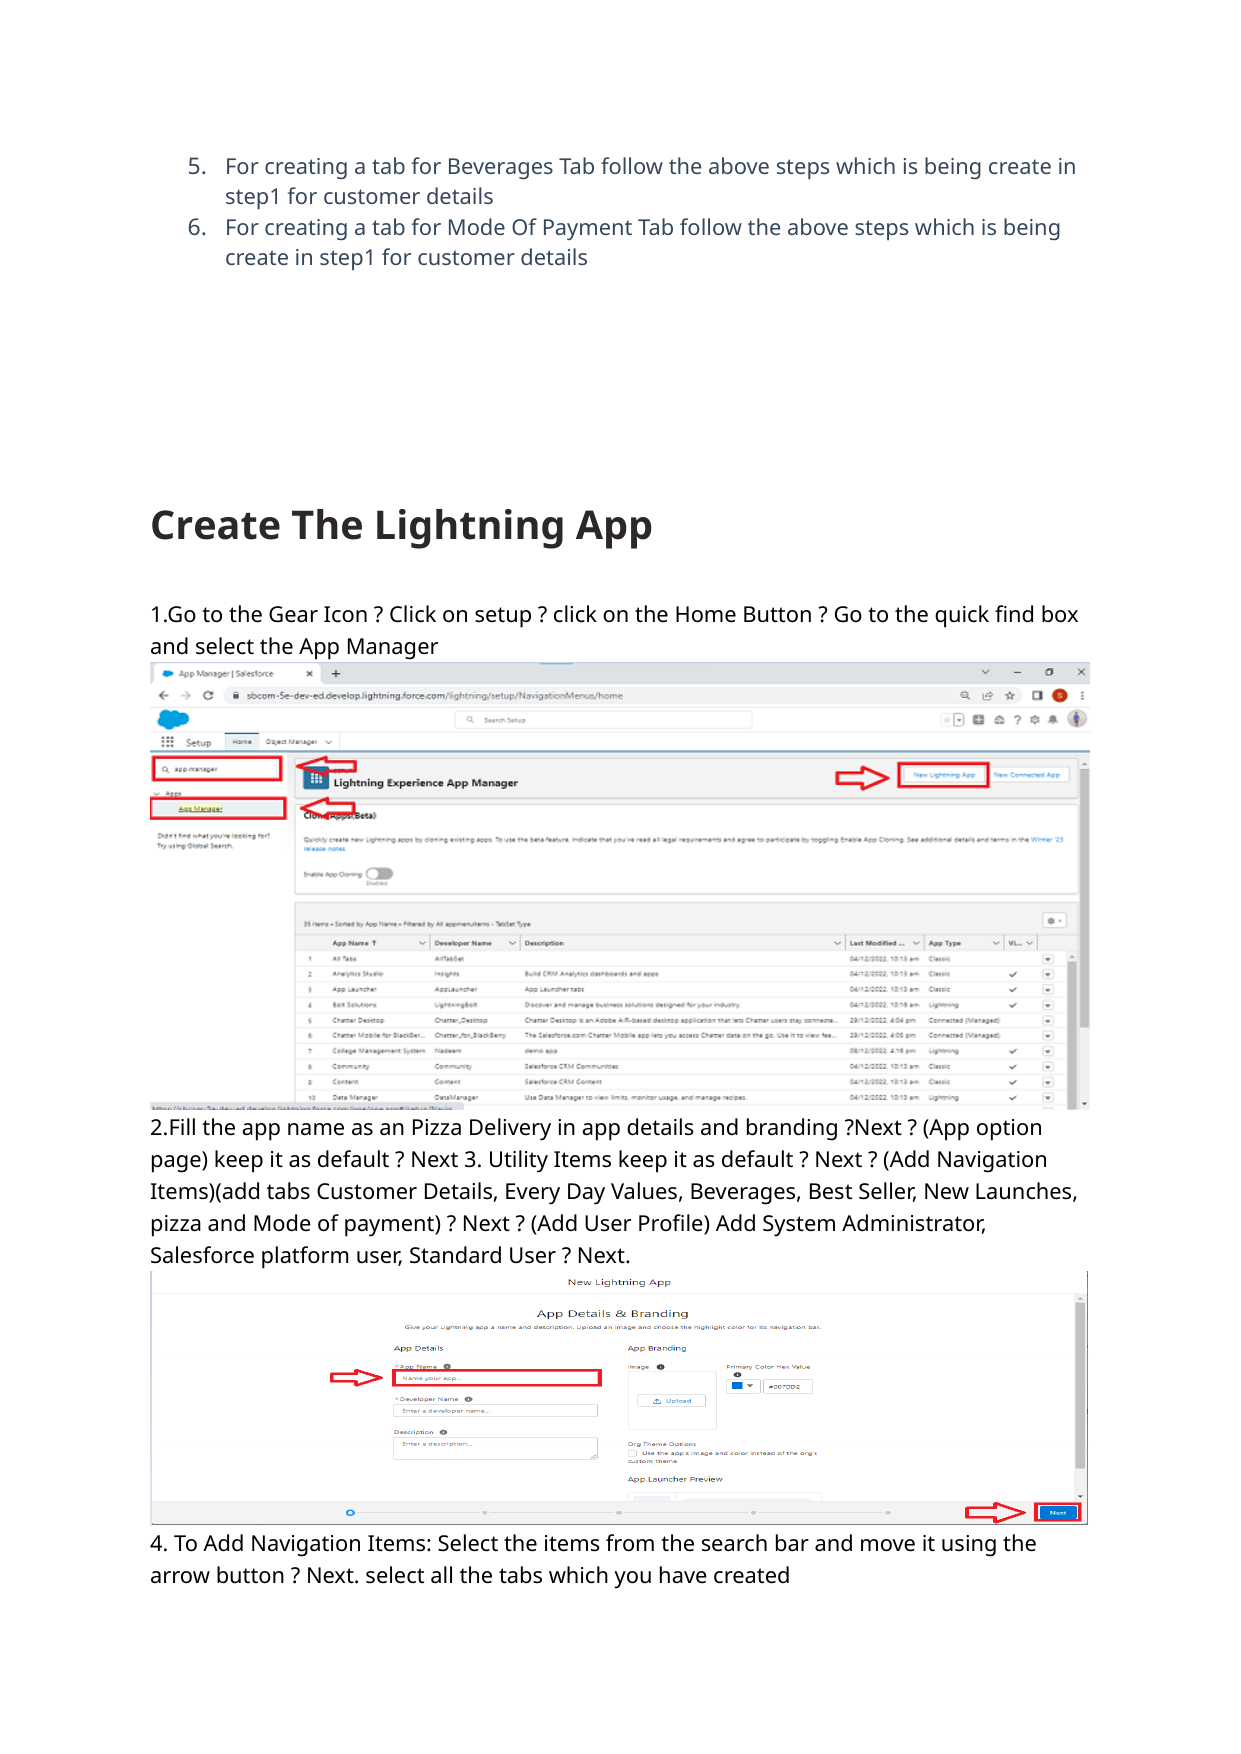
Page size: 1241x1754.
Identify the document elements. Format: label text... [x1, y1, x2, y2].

list For creating a tab for Mode Of Payment Tab follow the above steps which is being create in step1 for customer details [187, 211, 1090, 272]
picture [150, 662, 1091, 1110]
picture [150, 1271, 1091, 1526]
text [150, 1526, 1090, 1590]
list For creating a tab for Beverages Tab follow the above steps which is being create in step1 for customer details [187, 150, 1090, 211]
subtitle Create The Lightning App [150, 497, 1090, 551]
